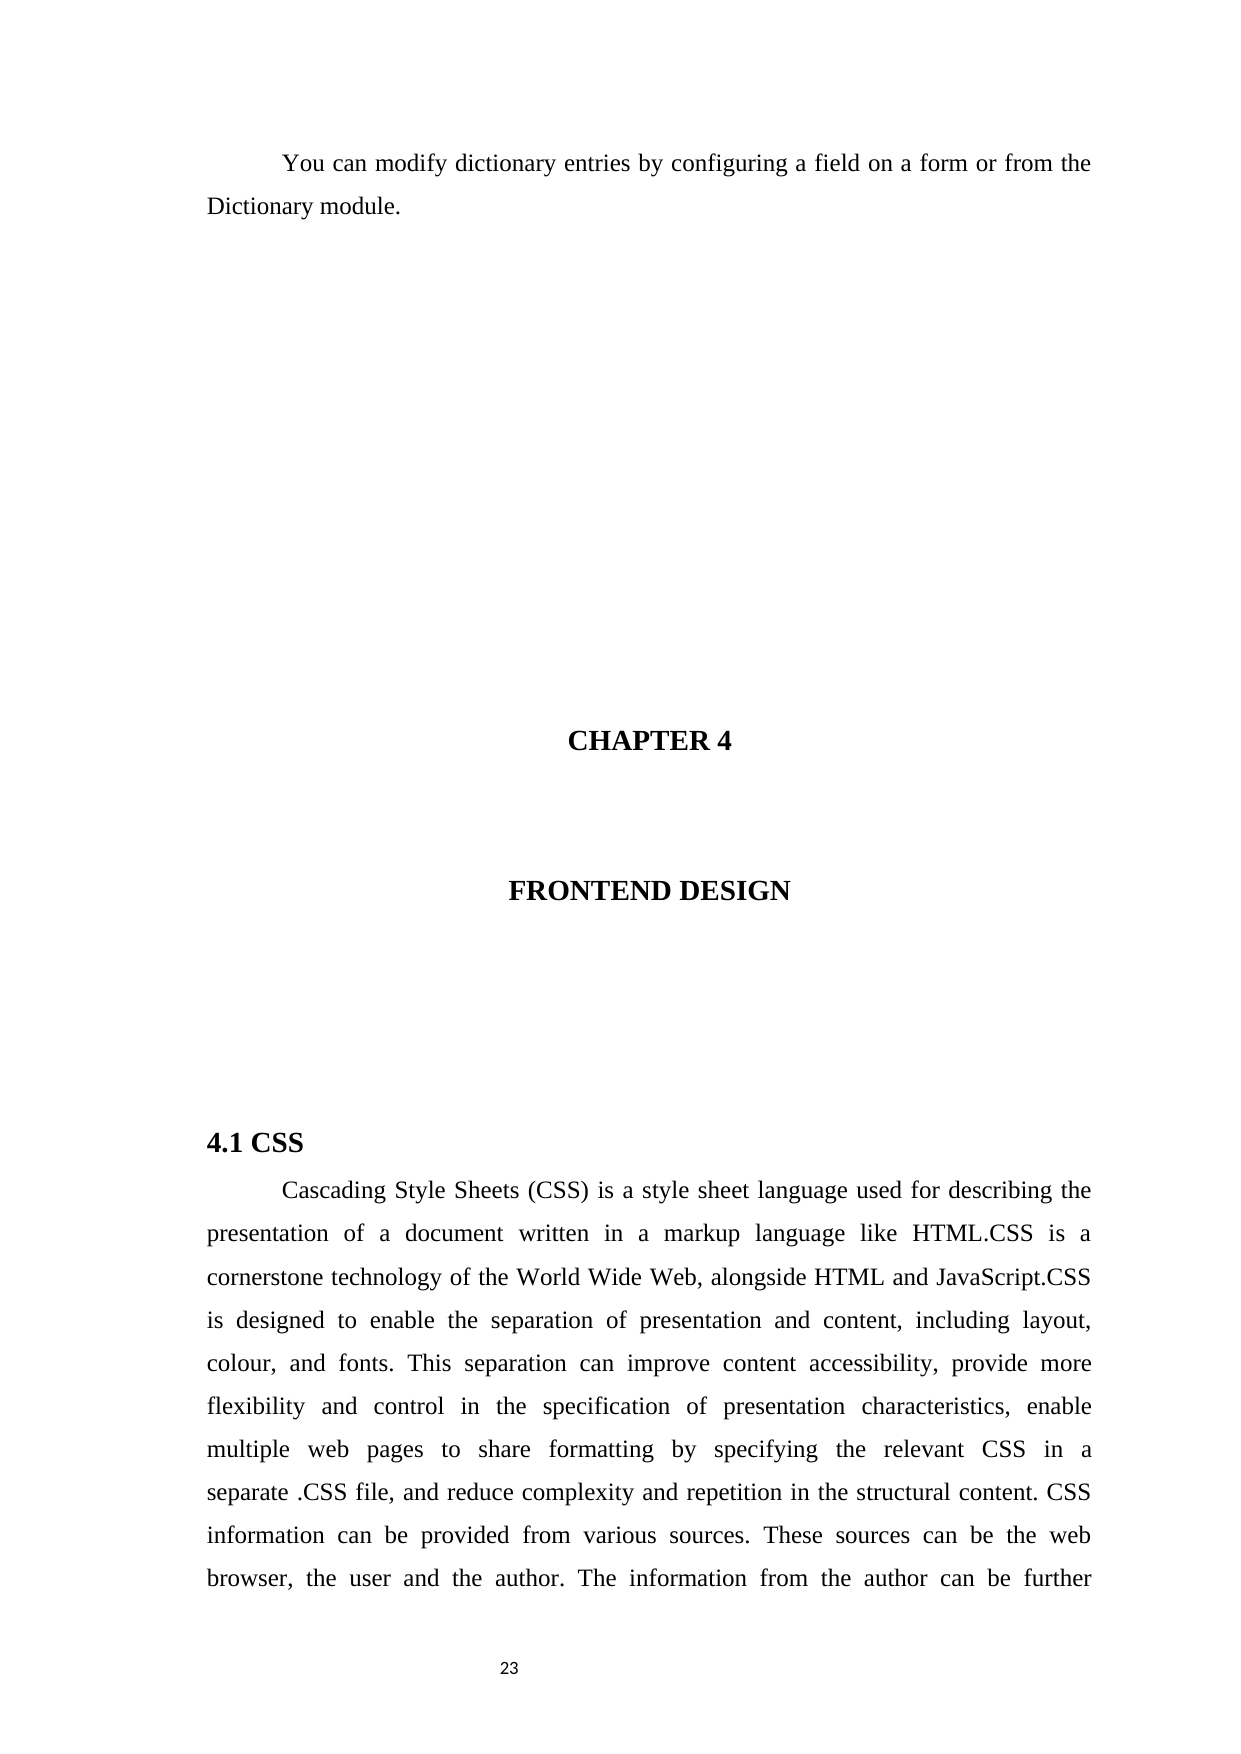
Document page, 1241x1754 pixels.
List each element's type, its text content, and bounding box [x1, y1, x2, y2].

text 4.1 CSS [207, 1125, 1093, 1159]
text FRONTEND DESIGN [207, 873, 1093, 907]
text You can modify dictionary entries by configuring a field on a form or from the Dictionary module. [207, 148, 1093, 219]
text CHAPTER 4 [207, 723, 1093, 756]
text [207, 1175, 1093, 1592]
